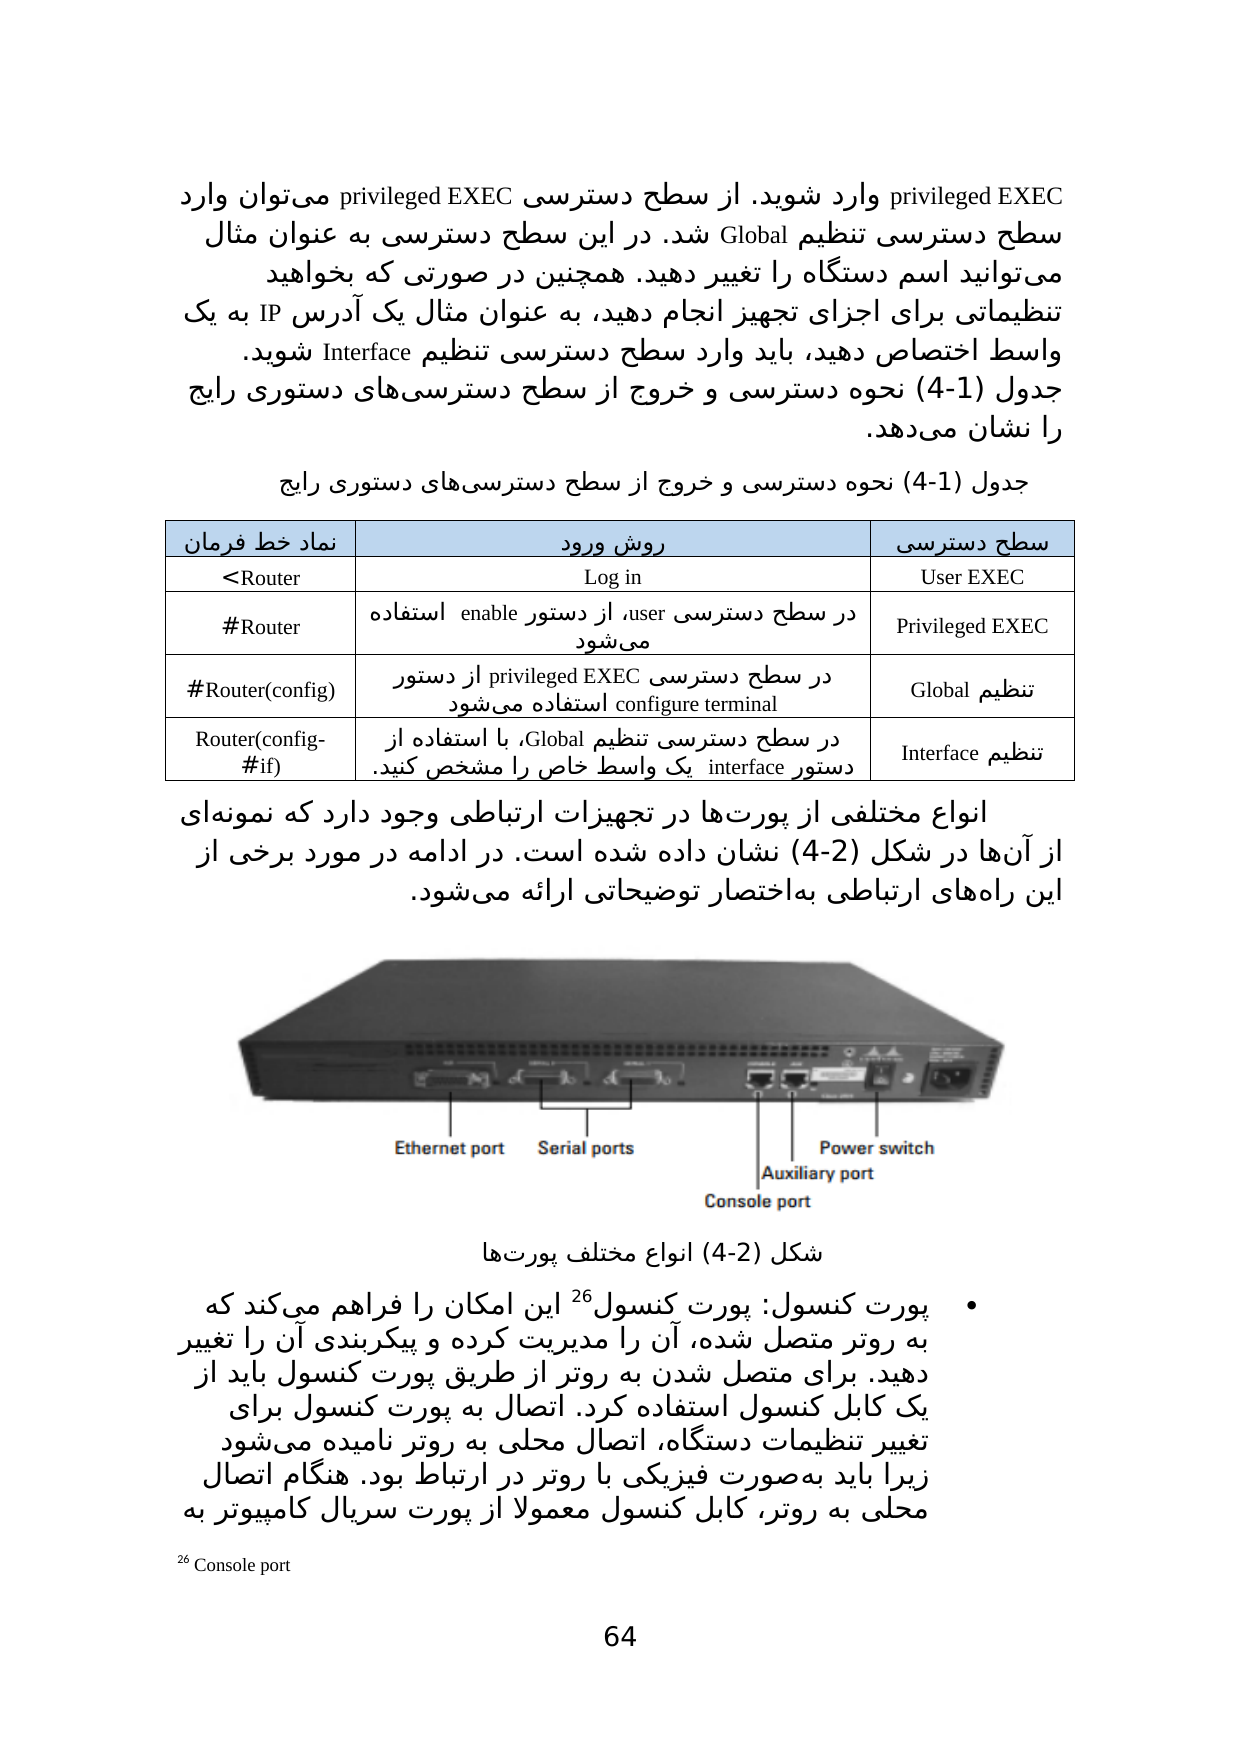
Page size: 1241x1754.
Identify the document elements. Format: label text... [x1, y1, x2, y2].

table_cell User EXEC [871, 557, 1074, 591]
table_cell تنظیم Global [871, 655, 1074, 717]
table_cell تنظیم Interface [871, 718, 1074, 780]
text نحوه دسترسی و خروج از سطح دسترسی‌های دستوری رایج [569, 471, 1063, 495]
text انواع مختلفی از پورت‌ها در تجهیزات ارتباطی وجود دارد که نمونه‌ای از آن‌ها در ‏شکل (4-1) نشان داده شده است. در ادامه در مورد برخی از این راه‌های ارتباطی به‌اختصار توضیحاتی ارائه می‌شود. [177, 796, 1063, 908]
table_cell Router(config)# [166, 655, 355, 717]
table_header سطح دسترسی [871, 521, 1074, 556]
table_cell Router> [166, 557, 355, 591]
table_cell در سطح دسترسی تنظیم Global، با استفاده از دستور interface یک واسط خاص را مشخص کنید. [356, 718, 870, 780]
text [177, 1287, 967, 1525]
table_header روش ورود [356, 521, 870, 556]
text انواع مختلف پورت‌ها [177, 1242, 1063, 1266]
picture [228, 918, 1012, 1234]
table_cell Router(config-if)# [166, 718, 355, 780]
table_cell در سطح دسترسی user، از دستور enable استفاده می‌شود [356, 592, 870, 654]
table_cell Log in [356, 557, 870, 591]
table_header نماد خط فرمان [166, 521, 355, 556]
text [177, 177, 1063, 445]
table_cell در سطح دسترسی privileged EXEC از دستور configure terminal استفاده می‌شود [356, 655, 870, 717]
table_cell Router# [166, 592, 355, 654]
table_cell Privileged EXEC [871, 592, 1074, 654]
text نحوه دسترسی و خروج از سطح دسترسی‌های دستوری رایج [177, 471, 583, 495]
